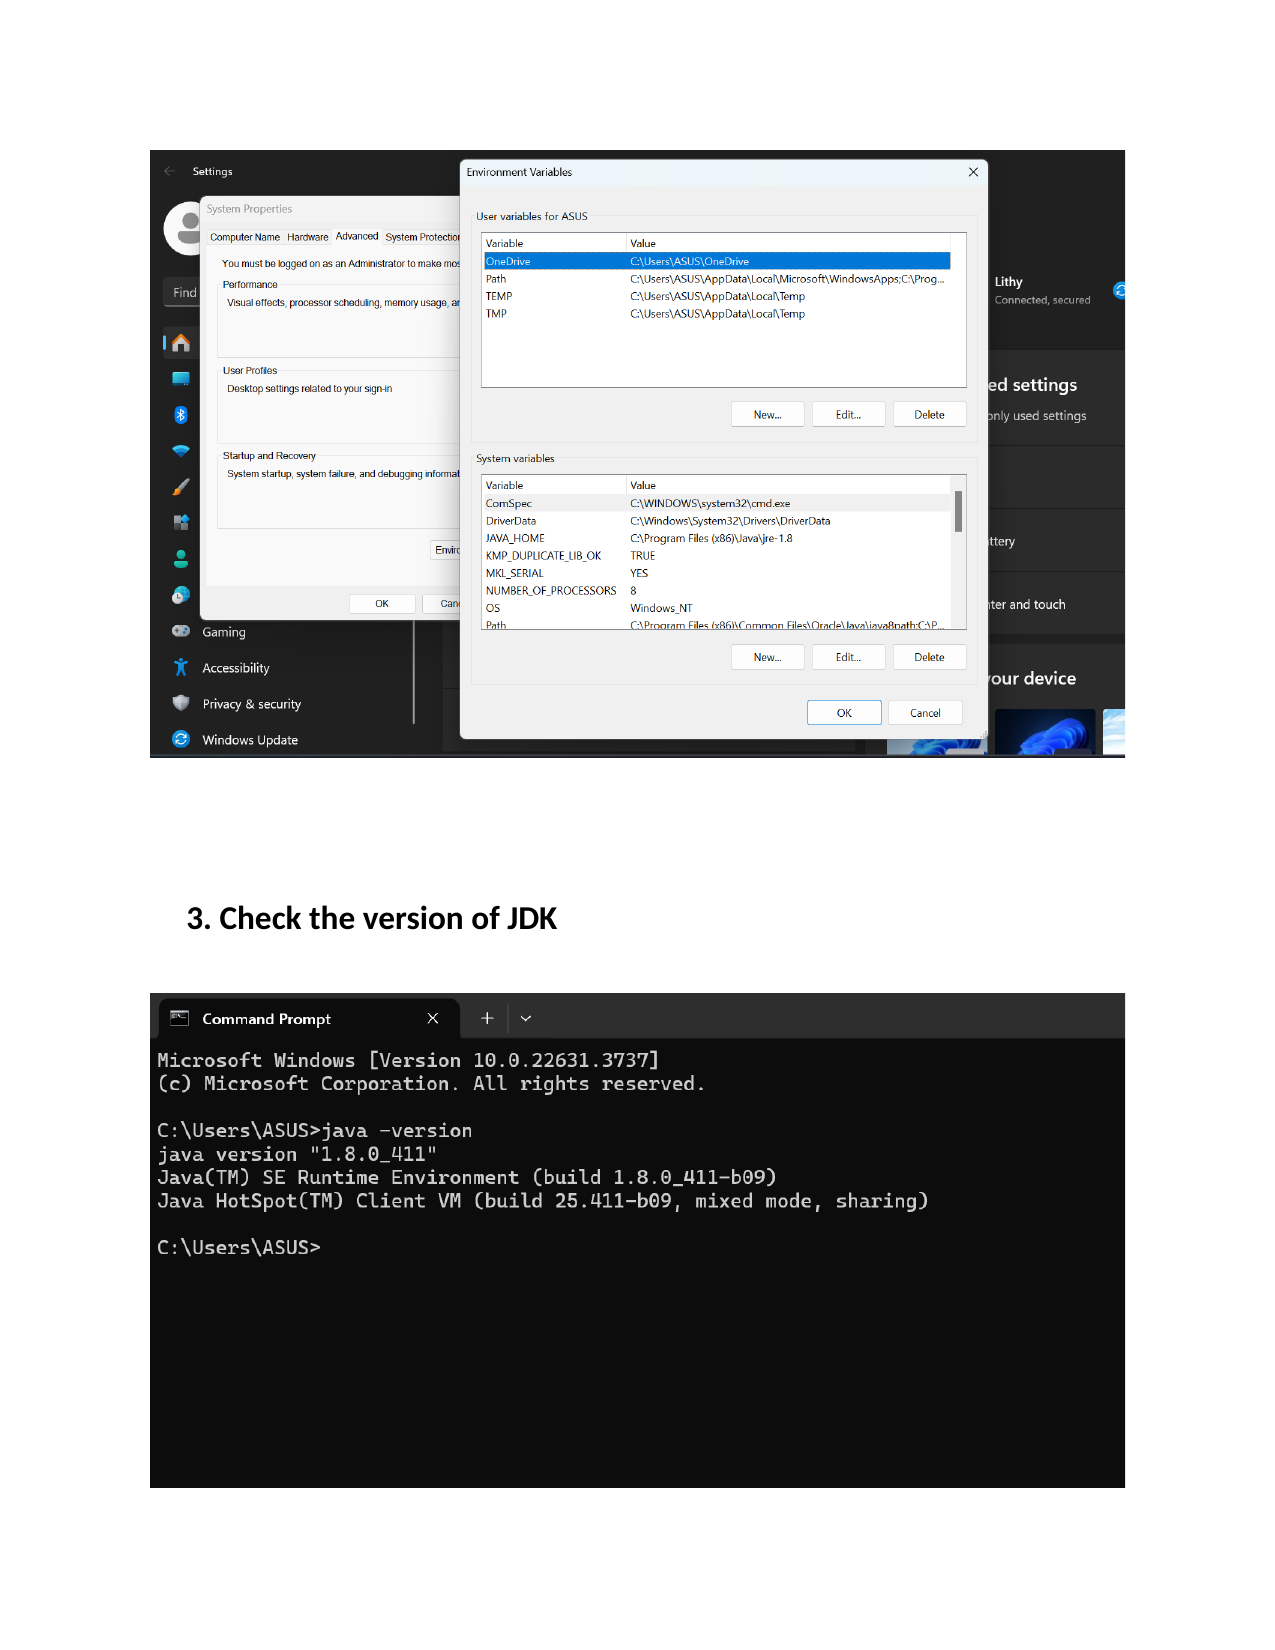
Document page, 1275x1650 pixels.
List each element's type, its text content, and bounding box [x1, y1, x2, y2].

text 3. Check the version of JDK [186, 897, 1046, 937]
picture [150, 993, 1125, 1488]
picture [150, 150, 1125, 758]
